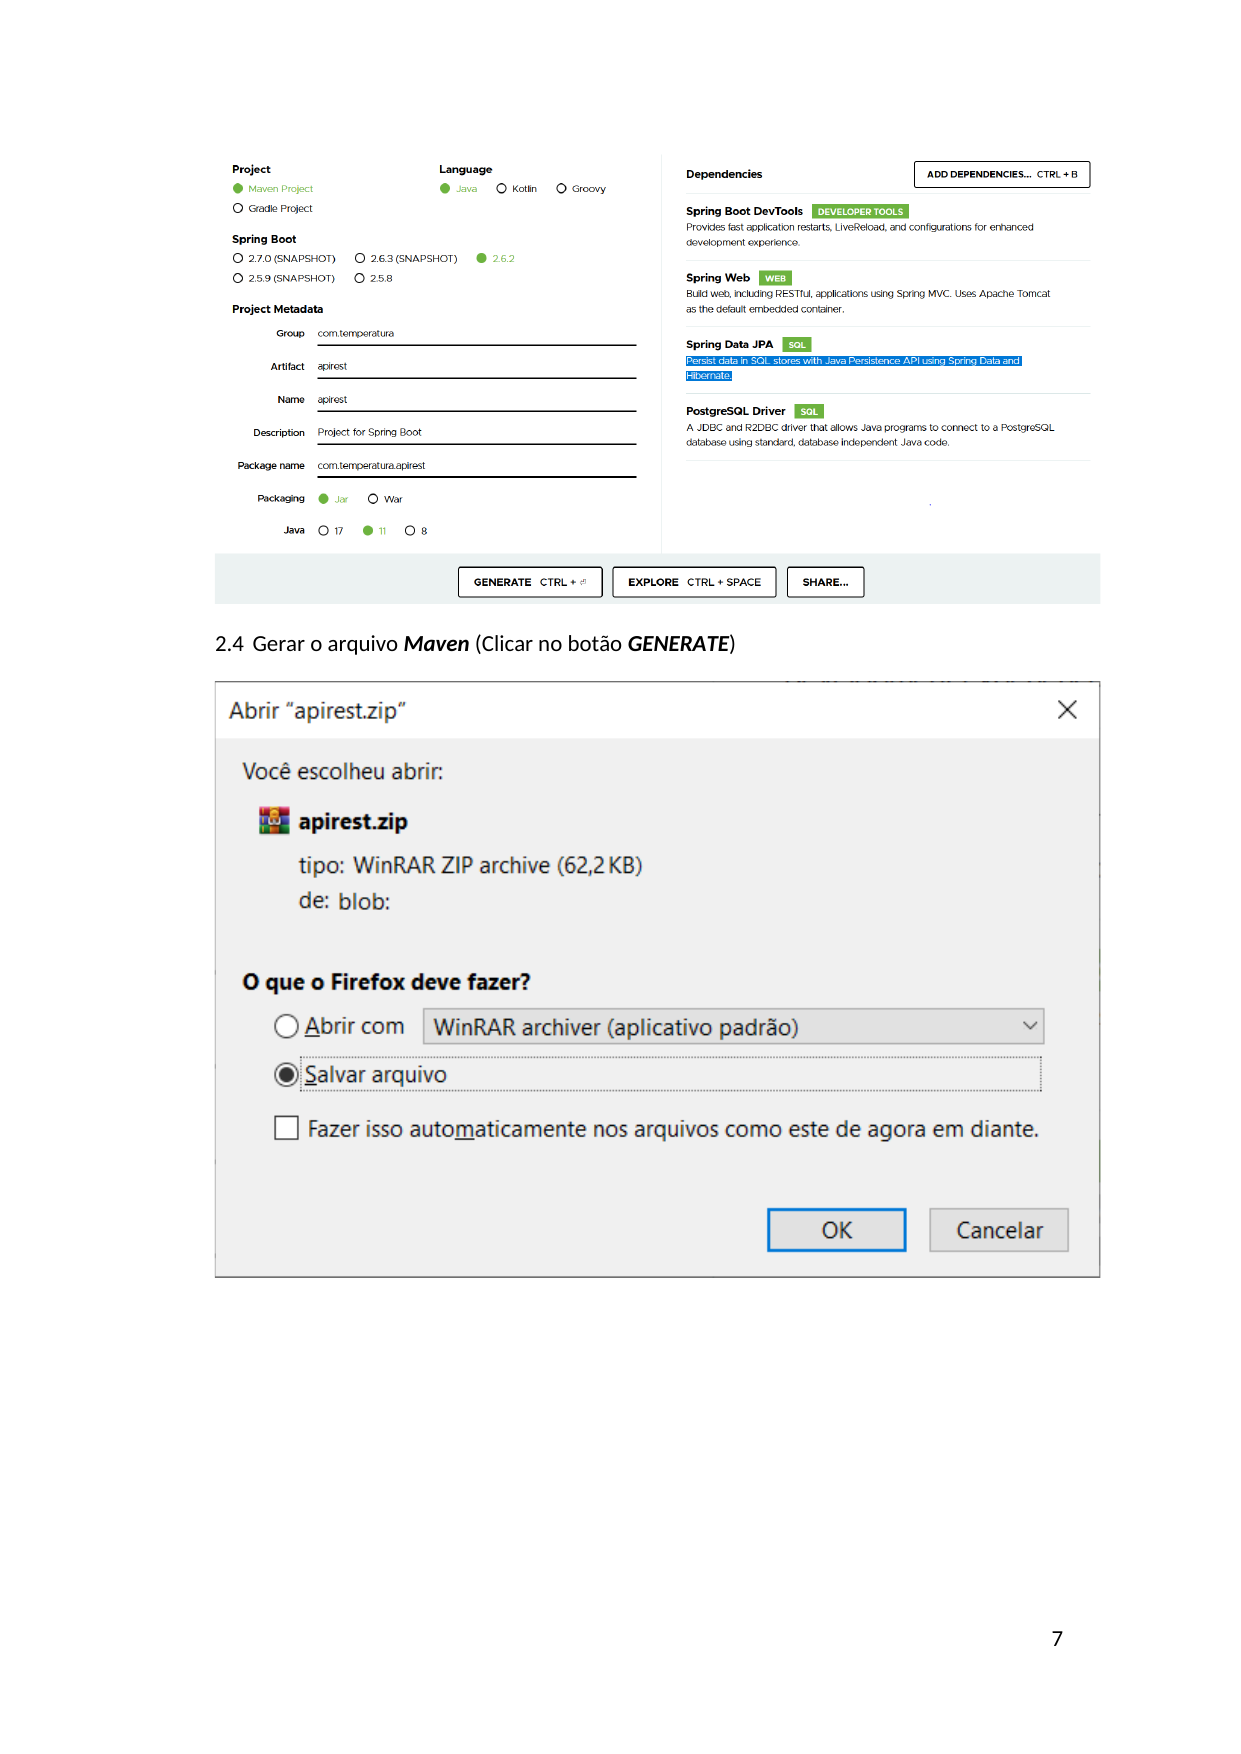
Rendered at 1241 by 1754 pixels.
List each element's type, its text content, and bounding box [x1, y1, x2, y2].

picture [214, 681, 1101, 1278]
picture [214, 147, 1101, 604]
list Gerar o arquivo Maven (Clicar no botão GENERATE) [215, 629, 1063, 657]
